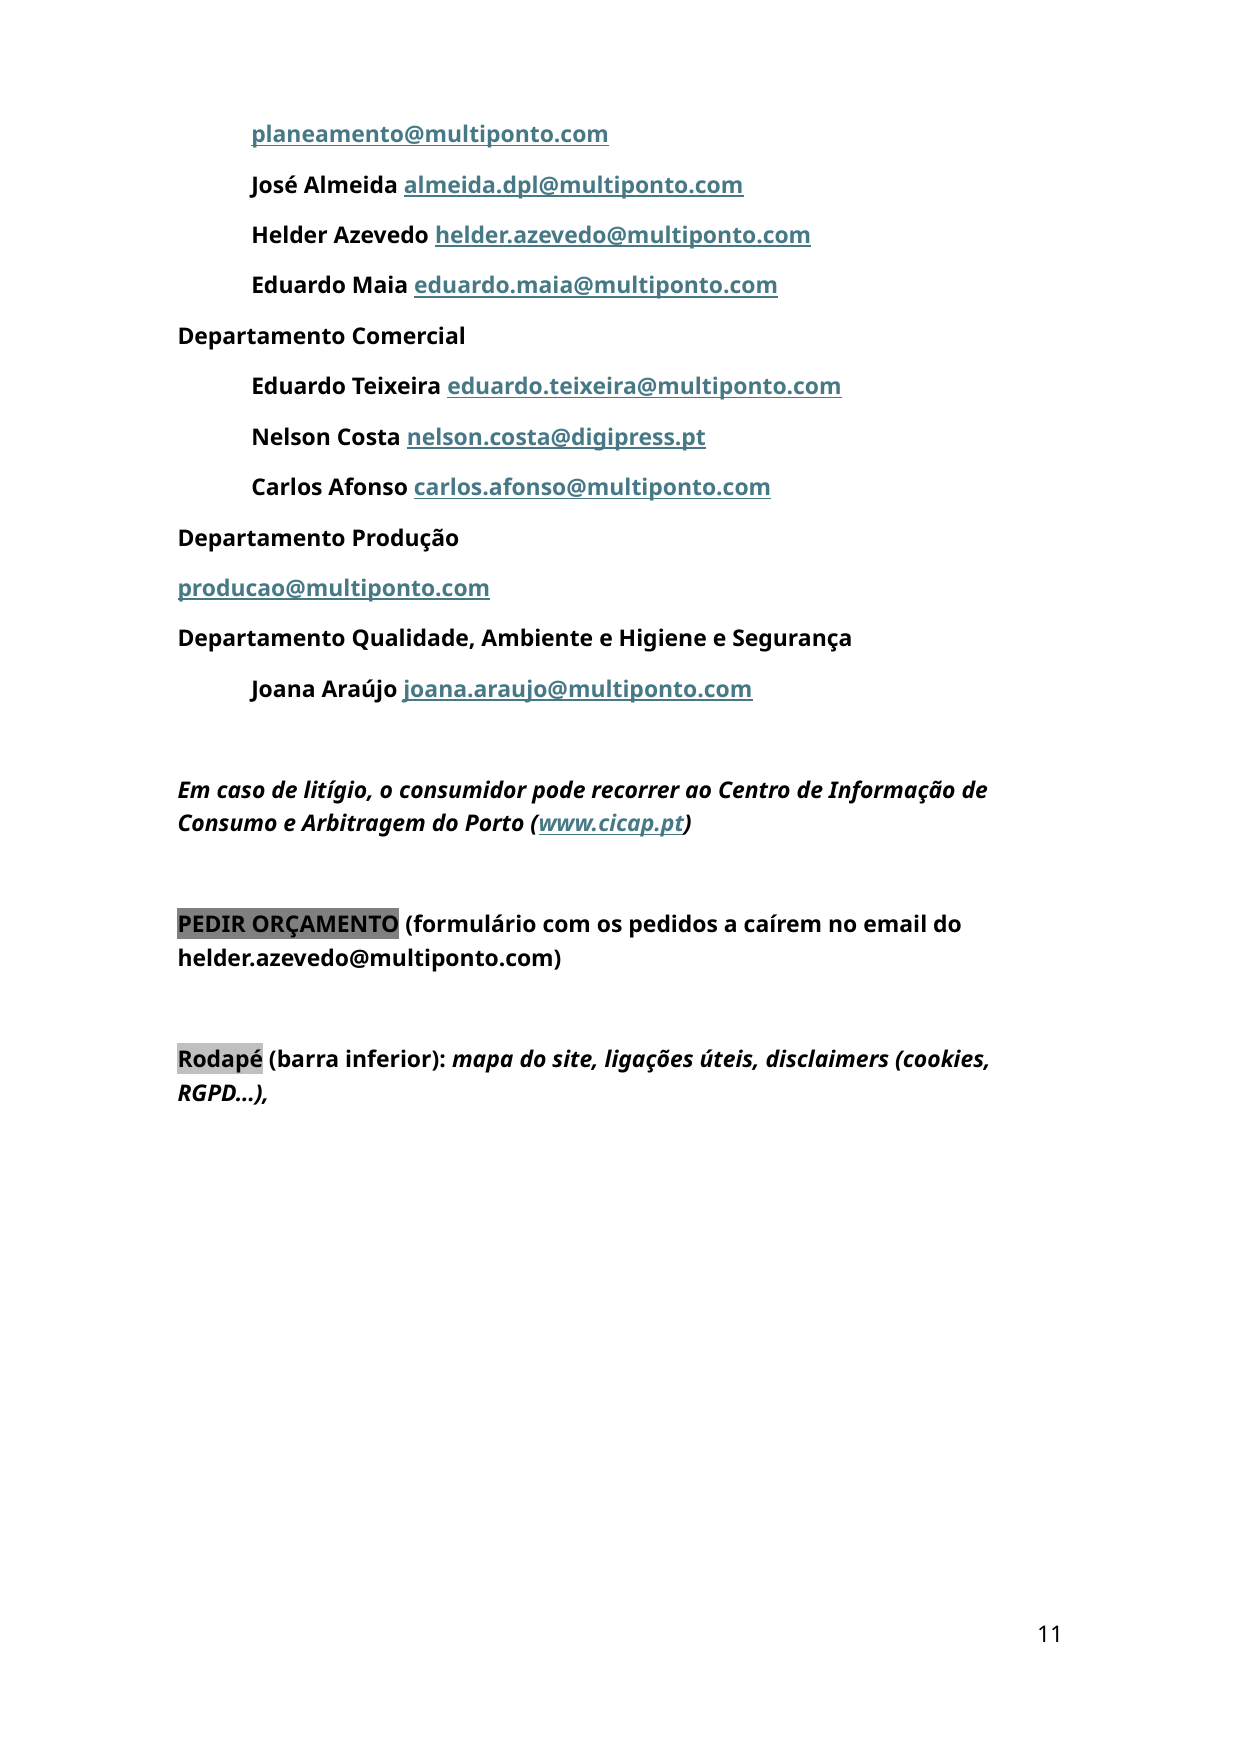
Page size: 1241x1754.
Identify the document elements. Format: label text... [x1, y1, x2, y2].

text Departamento Produção [177, 521, 1063, 553]
text Eduardo Teixeira eduardo.teixeira@multiponto.com [177, 370, 1063, 401]
text Carlos Afonso carlos.afonso@multiponto.com [177, 471, 1063, 502]
text Nelson Costa nelson.costa@digipress.pt [177, 421, 1063, 452]
text PEDIR ORÇAMENTO (formulário com os pedidos a caírem no email do helder.azevedo@multiponto.com) [177, 908, 1063, 973]
text producao@multiponto.com [177, 572, 1063, 603]
text Em caso de litígio, o consumidor pode recorrer ao Centro de Informação de Consumo e Arbitragem do Porto (www.cicap.pt) [177, 773, 1063, 838]
text Departamento Comercial [177, 320, 1063, 351]
text planeamento@multiponto.com [177, 118, 1063, 149]
text Departamento Qualidade, Ambiente e Higiene e Segurança [177, 622, 1063, 653]
text Helder Azevedo helder.azevedo@multiponto.com [177, 219, 1063, 250]
text Rodapé (barra inferior): mapa do site, ligações úteis, disclaimers (cookies, RGPD…), [177, 1043, 1063, 1108]
text Joana Araújo joana.araujo@multiponto.com [177, 673, 1063, 704]
text Eduardo Maia eduardo.maia@multiponto.com [177, 269, 1063, 301]
text José Almeida almeida.dpl@multiponto.com [177, 168, 1063, 200]
